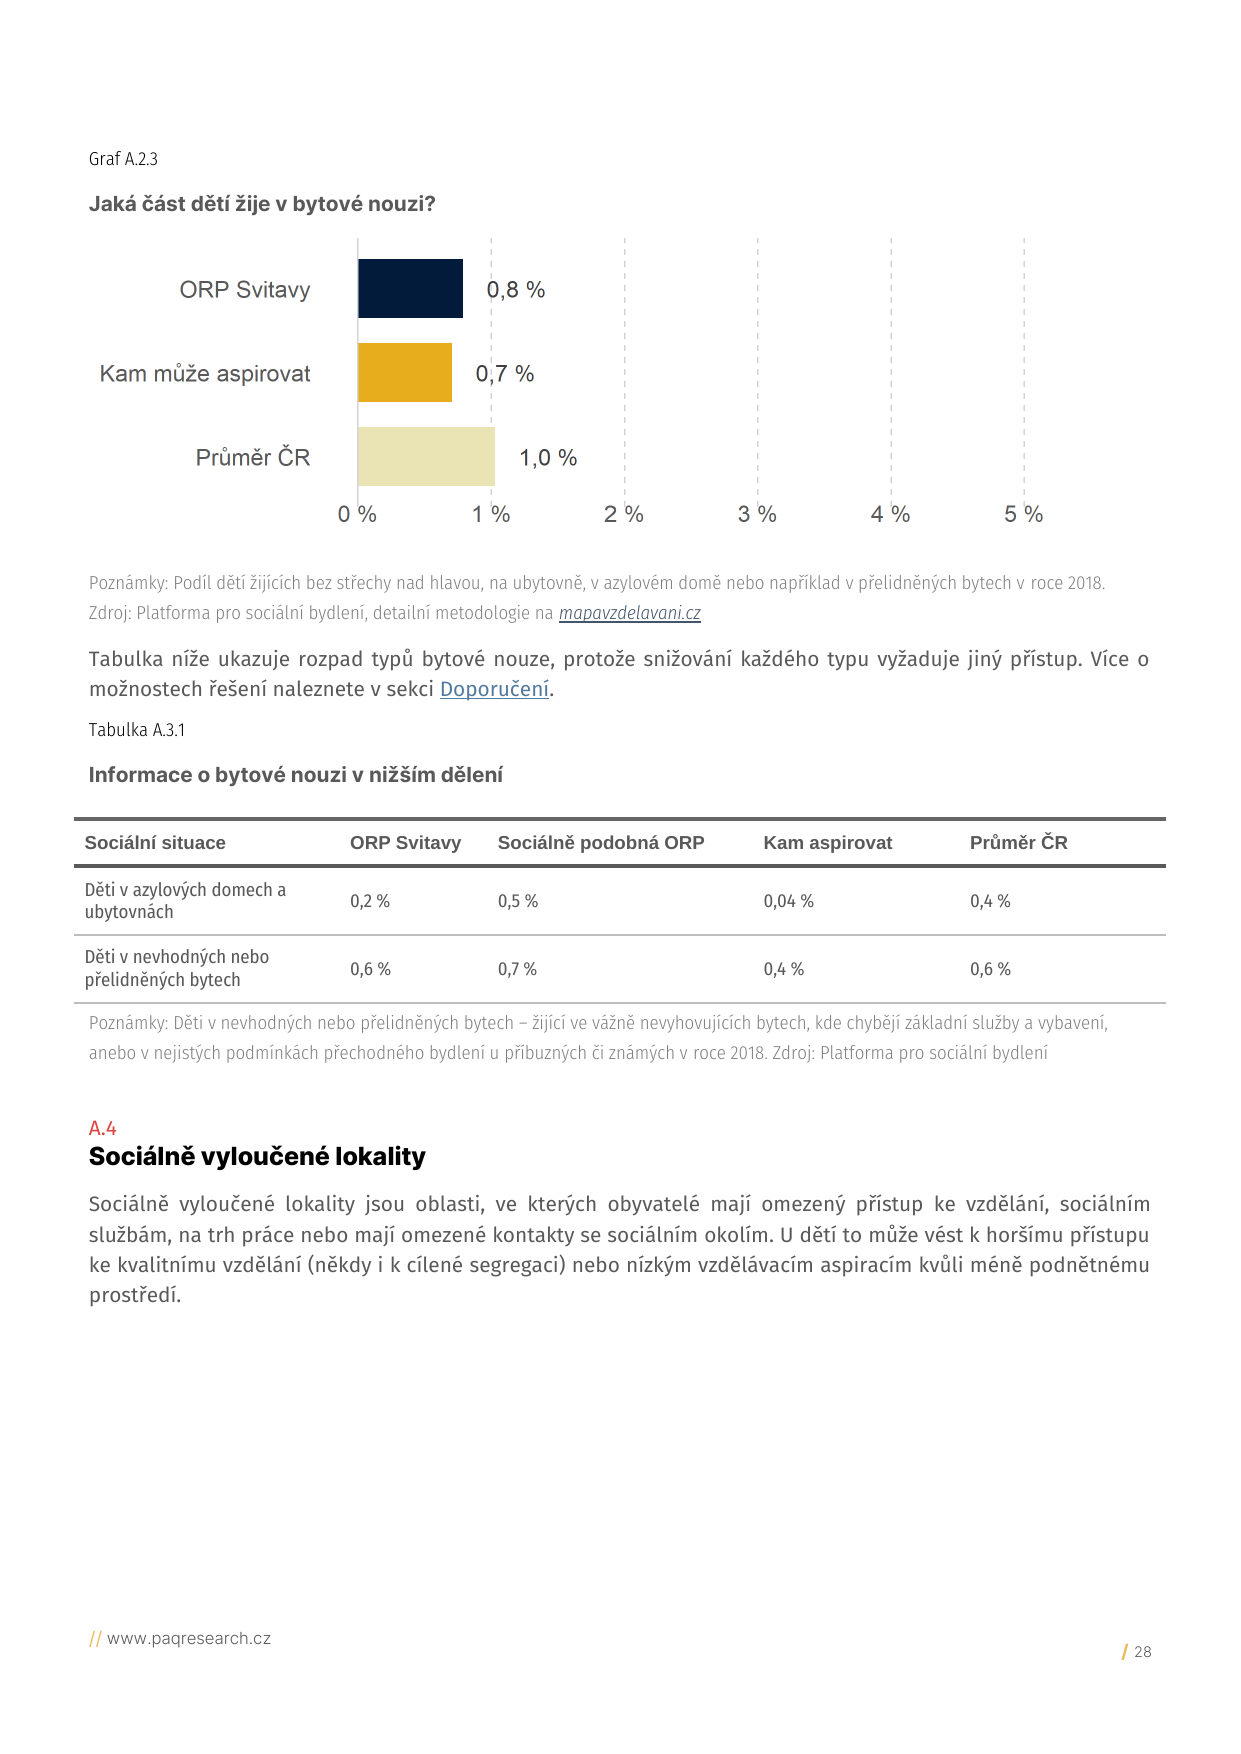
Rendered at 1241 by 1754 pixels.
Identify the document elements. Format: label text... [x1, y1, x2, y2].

text Poznámky: Podíl dětí žijících bez střechy nad hlavou, na ubytovně, v azylovém domě nebo například v přelidněných bytech v roce 2018. Zdroj: Platforma pro sociální bydlení, detailní metodologie na mapavzdelavani.cz [89, 564, 1152, 625]
text A.4 [89, 1111, 1152, 1141]
table_header Sociální situace [74, 821, 339, 864]
table_cell Děti v azylových domech a ubytovnách [74, 868, 339, 934]
table_header Kam aspirovat [753, 821, 959, 864]
table_cell 0,2 % [340, 868, 487, 934]
text Sociálně vyloučené lokality jsou oblasti, ve kterých obyvatelé mají omezený přístup ke vzdělání, sociálním službám, na trh práce nebo mají omezené kontakty se sociálním okolím. U dětí to může vést k horšímu přístupu ke kvalitnímu vzdělání (někdy i k cílené segregaci) nebo nízkým vzdělávacím aspiracím kvůli méně podnětnému prostředí. [89, 1187, 1152, 1308]
text Jaká část dětí žije v bytové nouzi? [89, 186, 1152, 216]
table_cell 0,4 % [960, 868, 1166, 934]
table_header ORP Svitavy [340, 821, 487, 864]
text Tabulka níže ukazuje rozpad typů bytové nouze, protože snižování každého typu vyžaduje jiný přístup. Více o možnostech řešení naleznete v sekci Doporučení. [89, 641, 1152, 702]
subtitle Sociálně vyloučené lokality [89, 1141, 1152, 1172]
text Informace o bytové nouzi v nižším dělení [89, 757, 1152, 787]
text Tabulka A.3.1 [89, 718, 1152, 741]
table_header Průměr ČR [960, 821, 1166, 864]
table_header Sociálně podobná ORP [487, 821, 753, 864]
table_cell Děti v nevhodných nebo přelidněných bytech [74, 936, 339, 1002]
table_cell 0,6 % [340, 936, 487, 1002]
table_cell 0,4 % [753, 936, 959, 1002]
table_cell 0,6 % [960, 936, 1166, 1002]
text Poznámky: Děti v nevhodných nebo přelidněných bytech – žijící ve vážně nevyhovujících bytech, kde chybějí základní služby a vybavení, anebo v nejistých podmínkách přechodného bydlení u příbuzných či známých v roce 2018. Zdroj: Platforma pro sociální bydlení [89, 1004, 1152, 1064]
table_cell 0,04 % [753, 868, 959, 934]
picture [88, 216, 1139, 548]
table_cell 0,7 % [487, 936, 753, 1002]
text Graf A.2.3 [89, 148, 1152, 170]
table_cell 0,5 % [487, 868, 753, 934]
